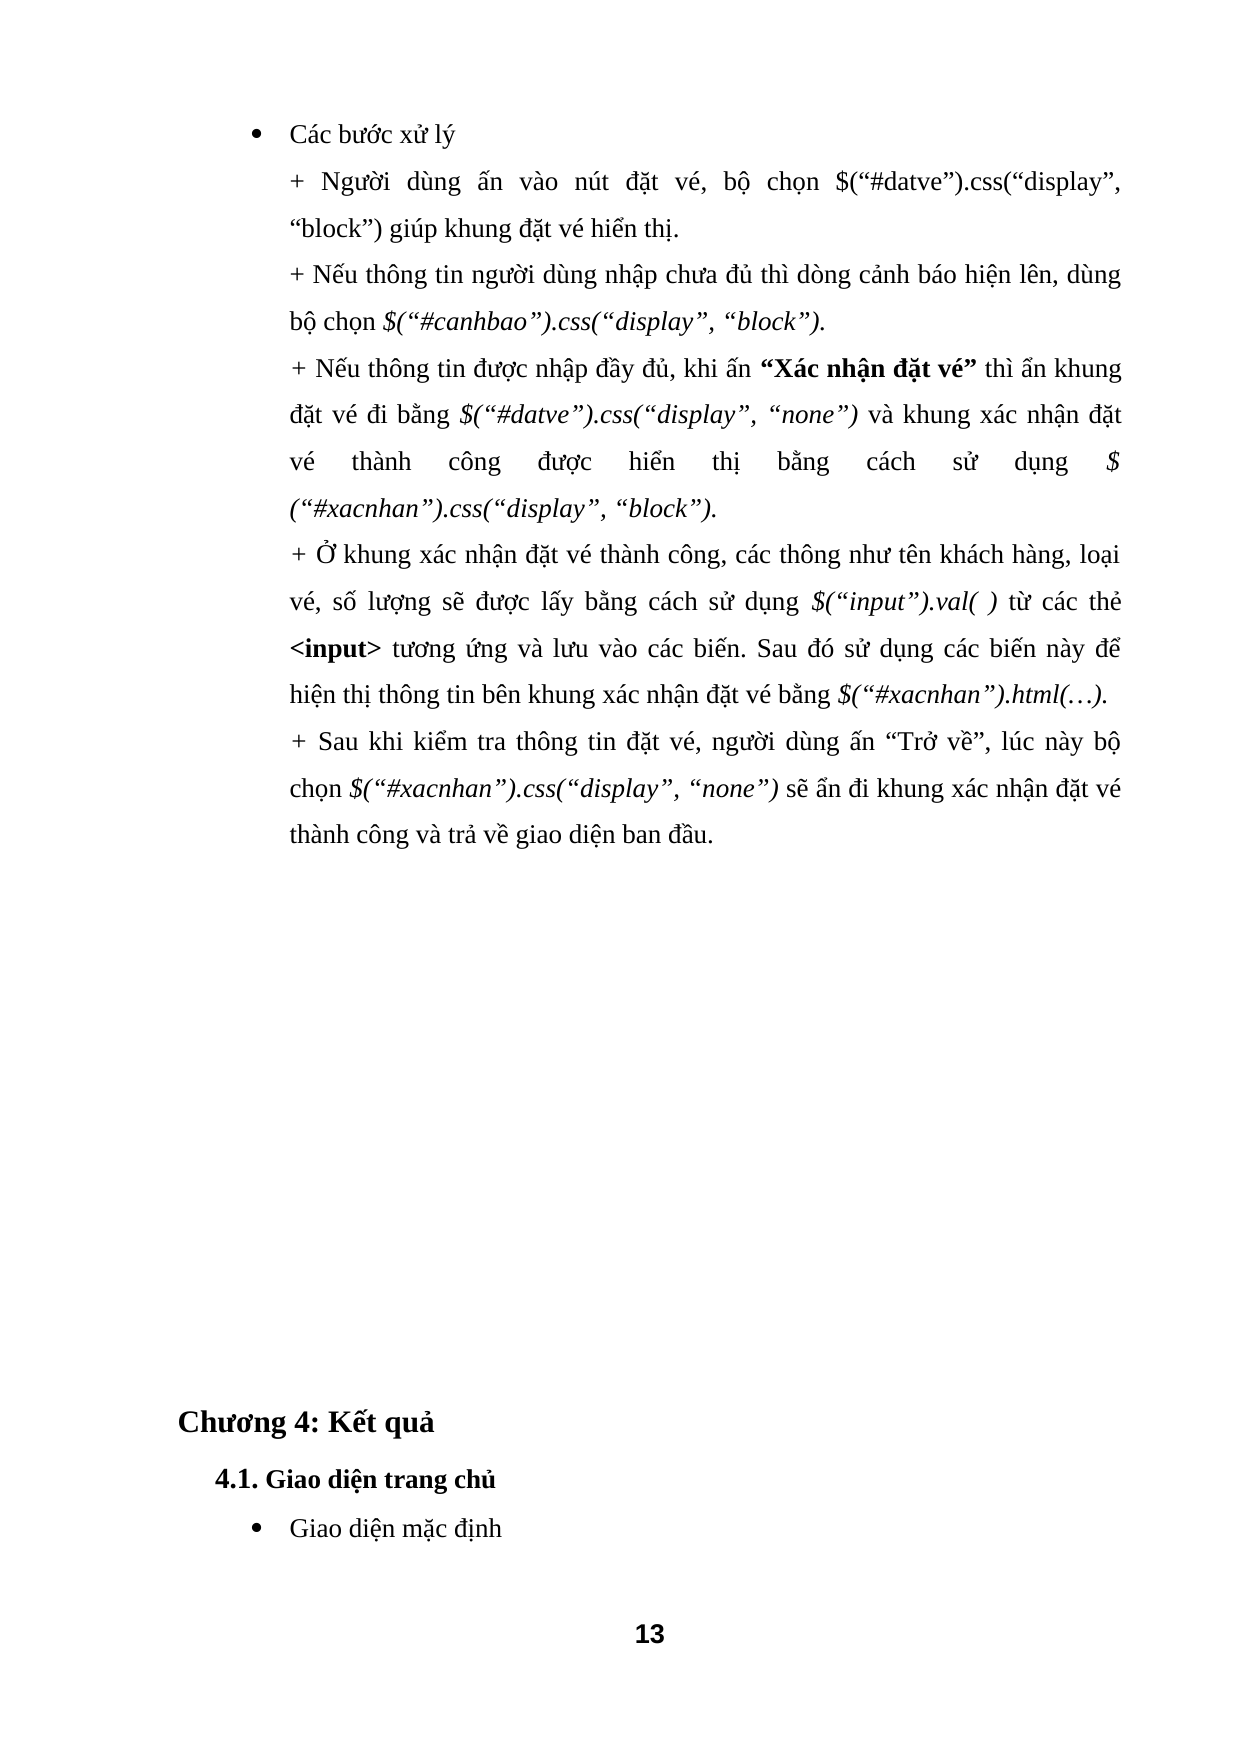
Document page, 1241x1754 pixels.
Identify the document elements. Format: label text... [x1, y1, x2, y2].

list + Nếu thông tin người dùng nhập chưa đủ thì dòng cảnh báo hiện lên, dùng bộ chọn $(“#canhbao”).css(“display”, “block”). [289, 258, 1122, 336]
list Giao diện mặc định [252, 1512, 1122, 1543]
subtitle Giao diện trang chủ [214, 1461, 1122, 1495]
subtitle Kết quả [177, 1403, 1122, 1439]
list + Người dùng ấn vào nút đặt vé, bộ chọn $(“#datve”).css(“display”, “block”) giúp khung đặt vé hiển thị. [289, 165, 1122, 243]
list + Sau khi kiểm tra thông tin đặt vé, người dùng ấn “Trở về”, lúc này bộ chọn $(“#xacnhan”).css(“display”, “none”) sẽ ẩn đi khung xác nhận đặt vé thành công và trả về giao diện ban đầu. [289, 725, 1122, 849]
list + Nếu thông tin được nhập đầy đủ, khi ấn “Xác nhận đặt vé” thì ẩn khung đặt vé đi bằng $(“#datve”).css(“display”, “none”) và khung xác nhận đặt vé thành công được hiển thị bằng cách sử dụng $(“#xacnhan”).css(“display”, “block”). [289, 352, 1122, 523]
list Các bước xử lý [252, 118, 1122, 149]
list + Ở khung xác nhận đặt vé thành công, các thông như tên khách hàng, loại vé, số lượng sẽ được lấy bằng cách sử dụng $(“input”).val( ) từ các thẻ <input> tương ứng và lưu vào các biến. Sau đó sử dụng các biến này để hiện thị thông tin bên khung xác nhận đặt vé bằng $(“#xacnhan”).html(…). [289, 538, 1122, 709]
